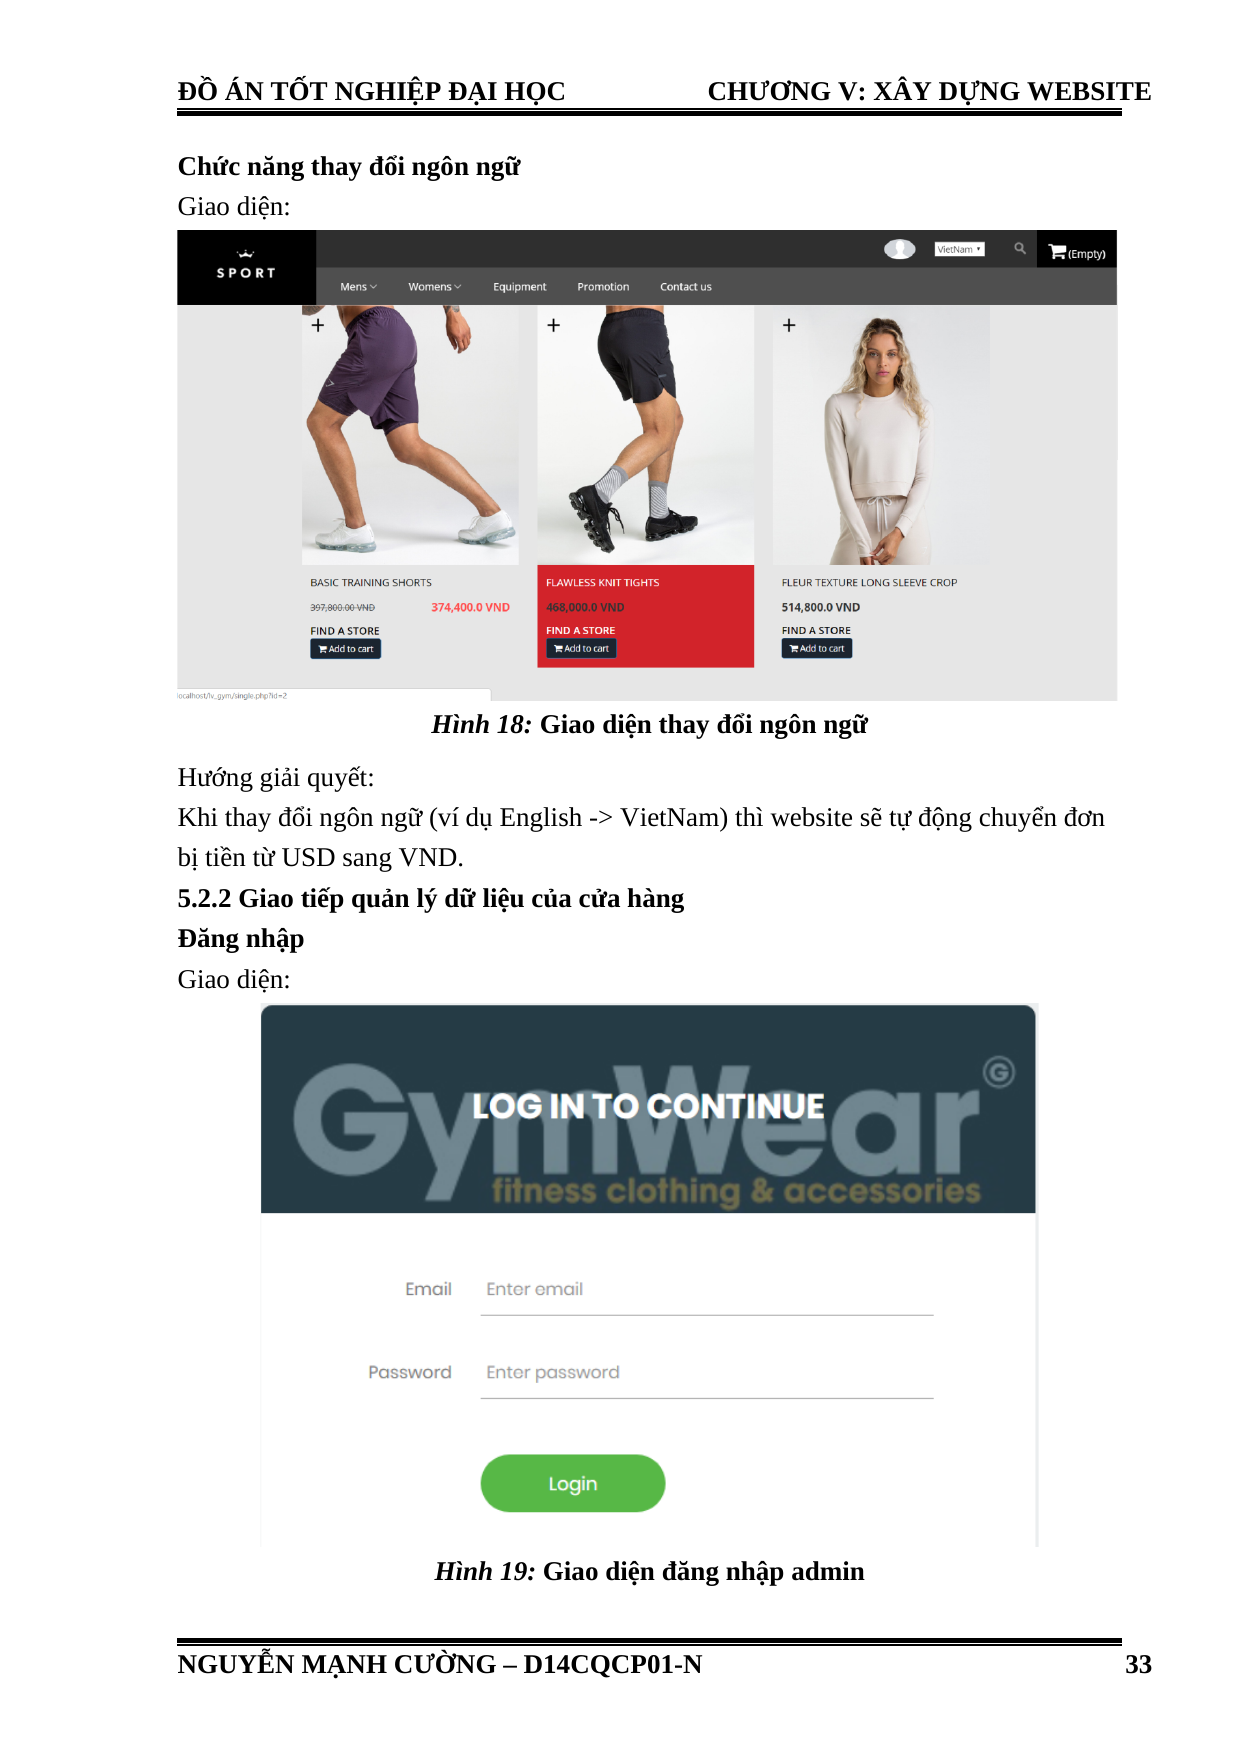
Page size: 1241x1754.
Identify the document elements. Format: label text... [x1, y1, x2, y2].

text Hướng giải quyết: [177, 761, 1122, 792]
text Khi thay đổi ngôn ngữ (ví dụ English -> VietNam) thì website sẽ tự động chuyển đơn bị tiền từ USD sang VND. [177, 801, 1122, 873]
picture [177, 230, 1118, 701]
picture [260, 1003, 1039, 1547]
text Giao diện: [177, 963, 1122, 994]
text Đăng nhập [177, 922, 1122, 953]
text Giao diện: [177, 190, 1122, 222]
subtitle 5.2.2 Giao tiếp quản lý dữ liệu của cửa hàng [177, 882, 1122, 913]
text Chức năng thay đổi ngôn ngữ [177, 150, 1122, 181]
